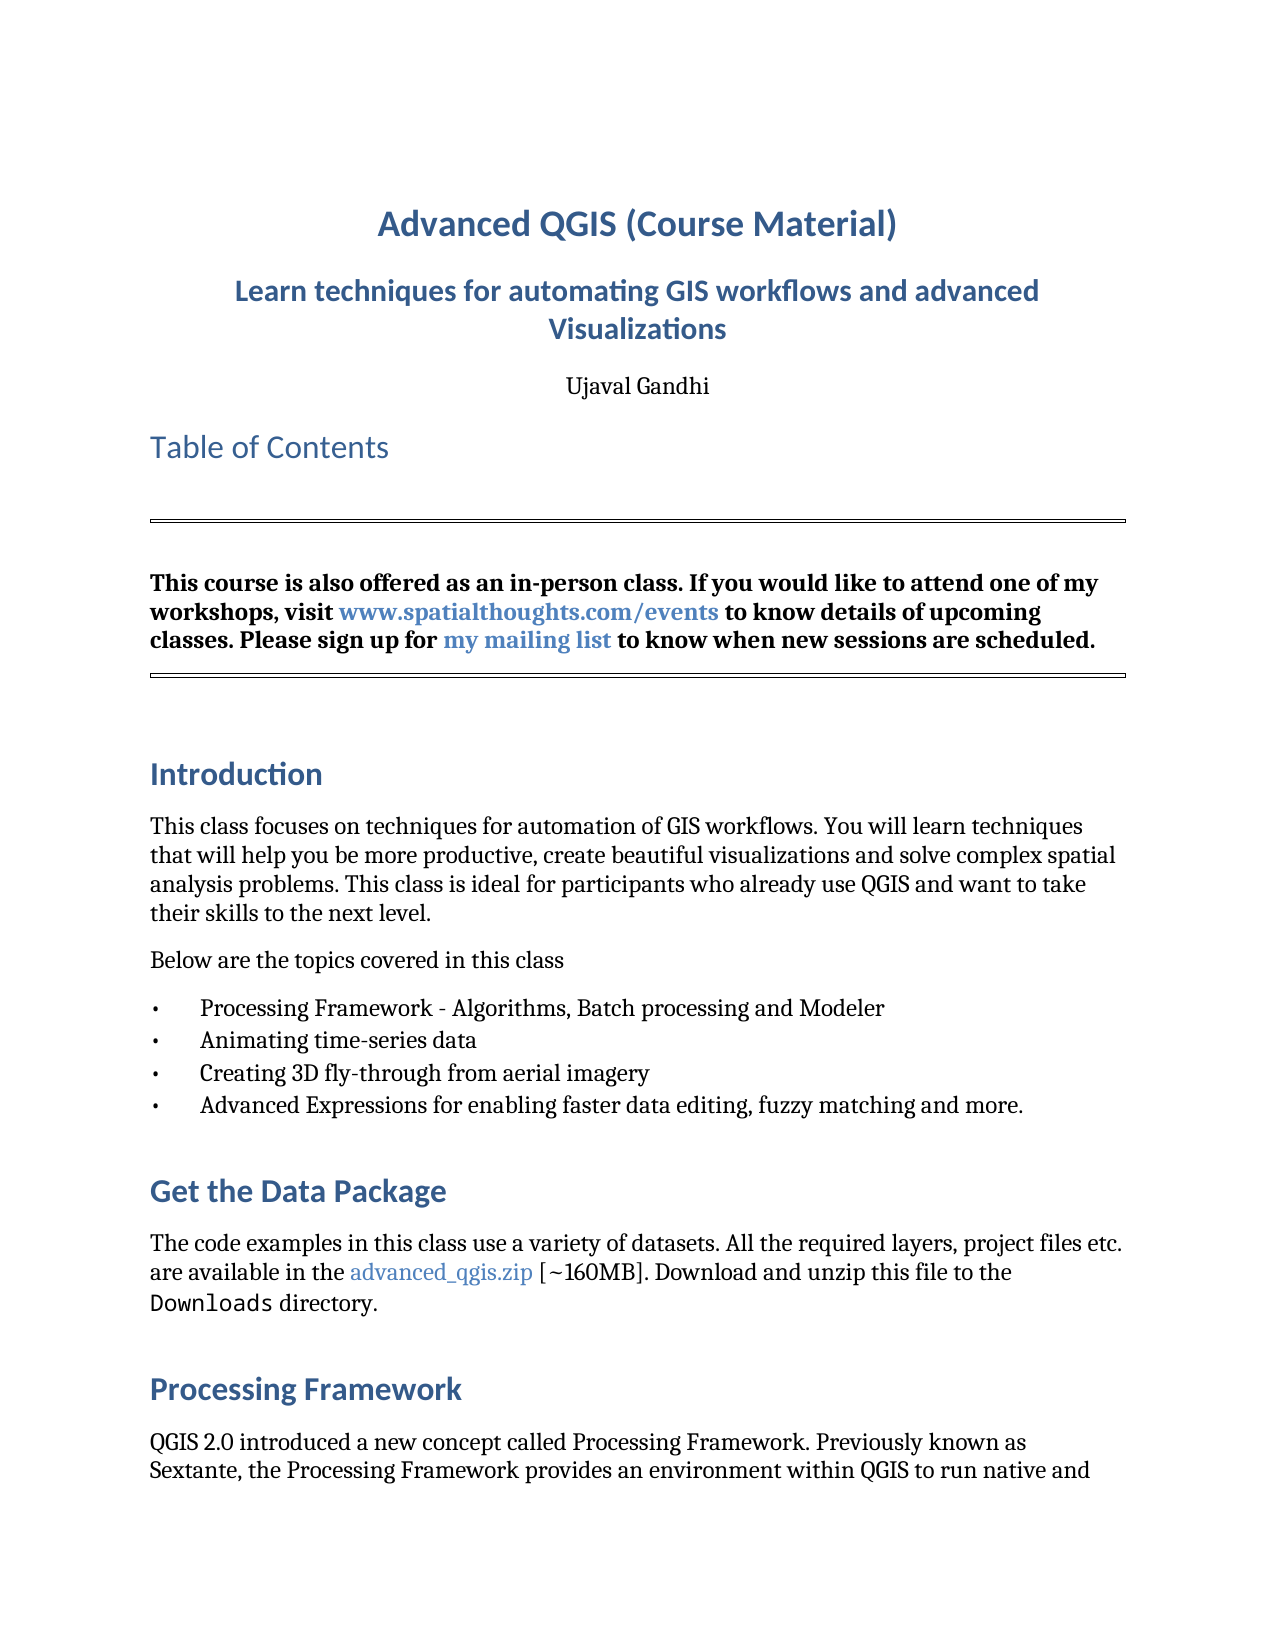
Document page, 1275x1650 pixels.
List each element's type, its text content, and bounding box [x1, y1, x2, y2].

list Creating 3D fly-through from aerial imagery [150, 1058, 1125, 1087]
subtitle Introduction [150, 753, 1125, 793]
list Processing Framework - Algorithms, Batch processing and Modeler [150, 993, 1125, 1022]
text Ujaval Gandhi [150, 372, 1125, 401]
list Animating time-series data [150, 1026, 1125, 1055]
text This class focuses on techniques for automation of GIS workflows. You will learn techniques that will help you be more productive, create beautiful visualizations and solve complex spatial analysis problems. This class is ideal for participants who already use QGIS and want to take their skills to the next level. [150, 812, 1125, 927]
title Advanced QGIS (Course Material) [150, 200, 1125, 246]
list Advanced Expressions for enabling faster data editing, fuzzy matching and more. [150, 1091, 1125, 1120]
text This course is also offered as an in-person class. If you would like to attend one of my workshops, visit www.spatialthoughts.com/events to know details of upcoming classes. Please sign up for my mailing list to know when new sessions are scheduled. [150, 569, 1125, 655]
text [150, 1427, 1125, 1485]
text The code examples in this class use a variety of datasets. All the required layers, project files etc. are available in the advanced_qgis.zip [~160MB]. Download and unzip this file to the Downloads directory. [150, 1229, 1125, 1318]
subtitle Get the Data Package [150, 1170, 1125, 1210]
text Below are the topics covered in this class [150, 946, 1125, 975]
subtitle Processing Framework [150, 1368, 1125, 1409]
subtitle Learn techniques for automating GIS workflows and advanced Visualizations [150, 271, 1125, 347]
